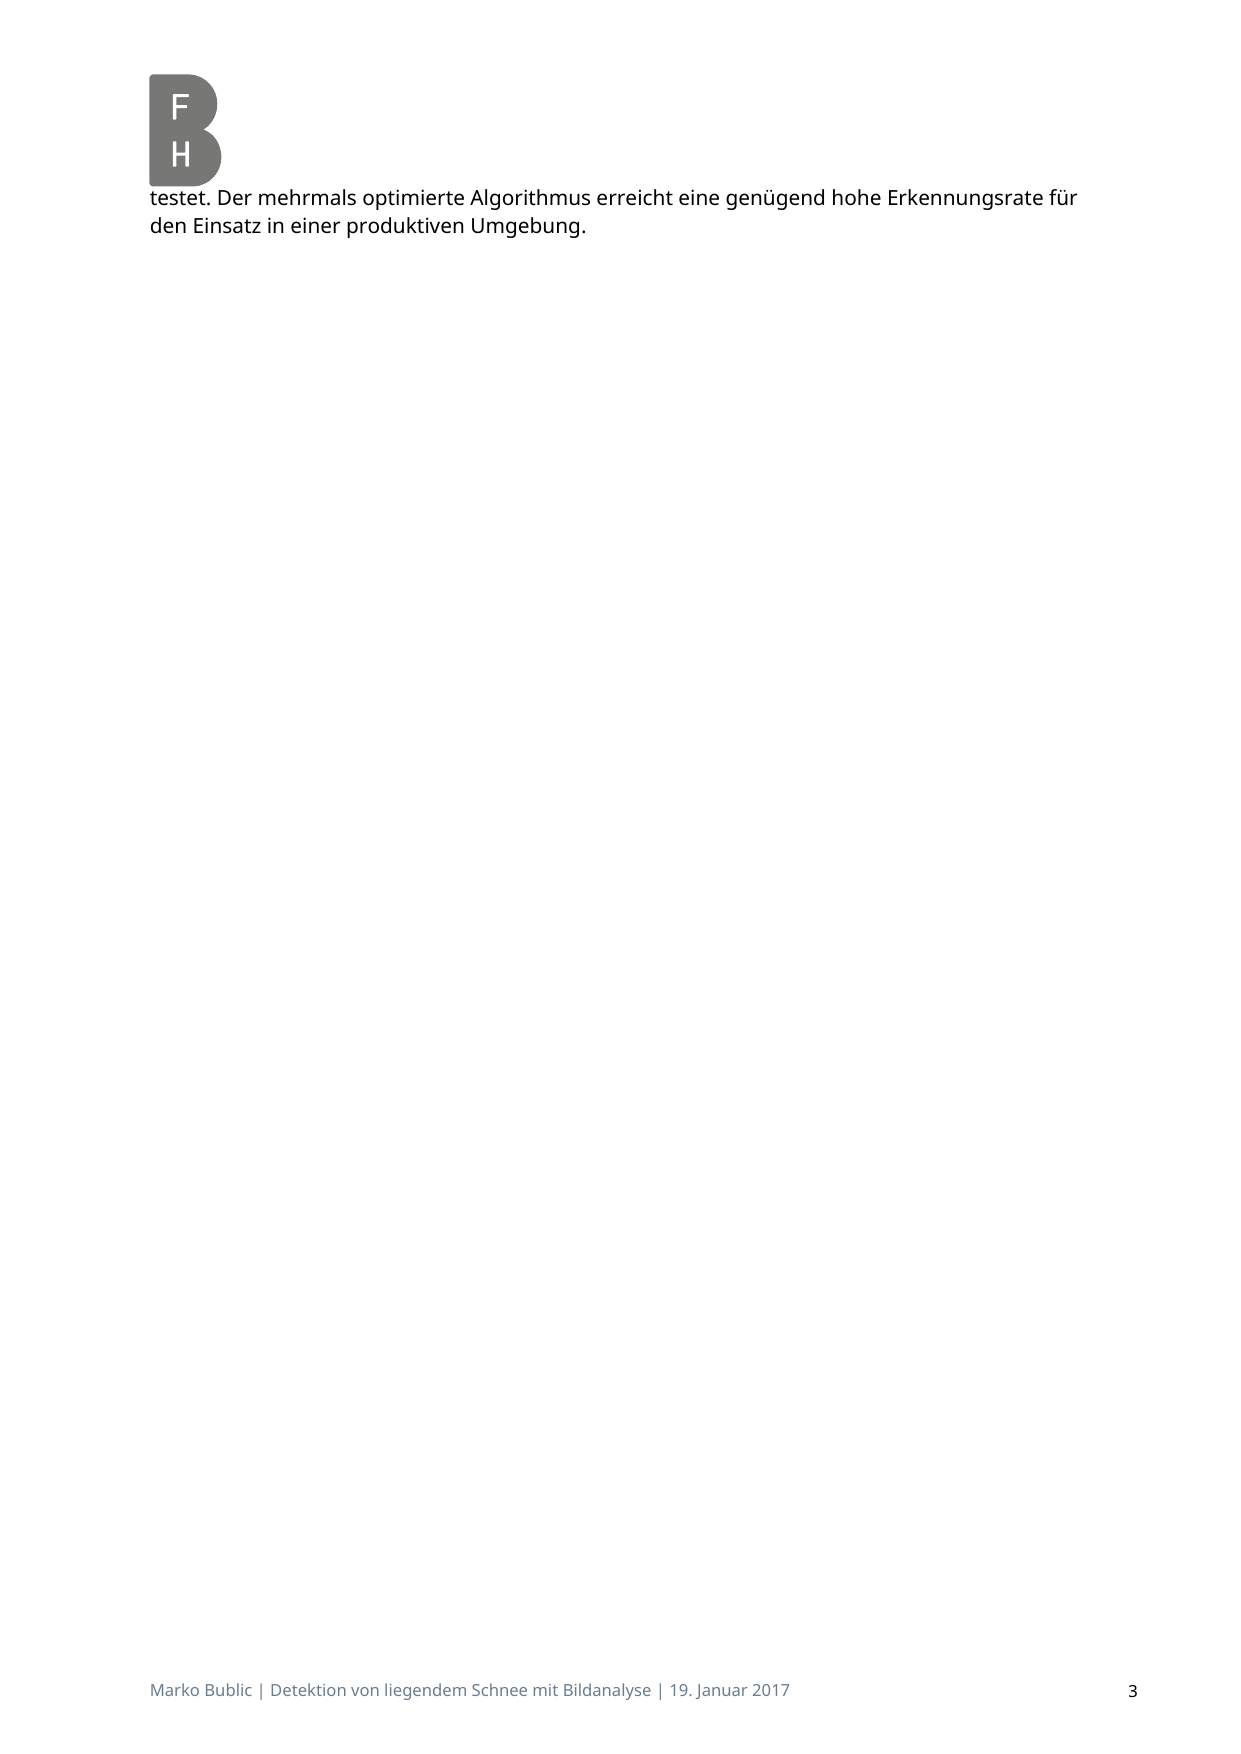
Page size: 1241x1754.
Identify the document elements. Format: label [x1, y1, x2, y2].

text [149, 183, 1093, 240]
